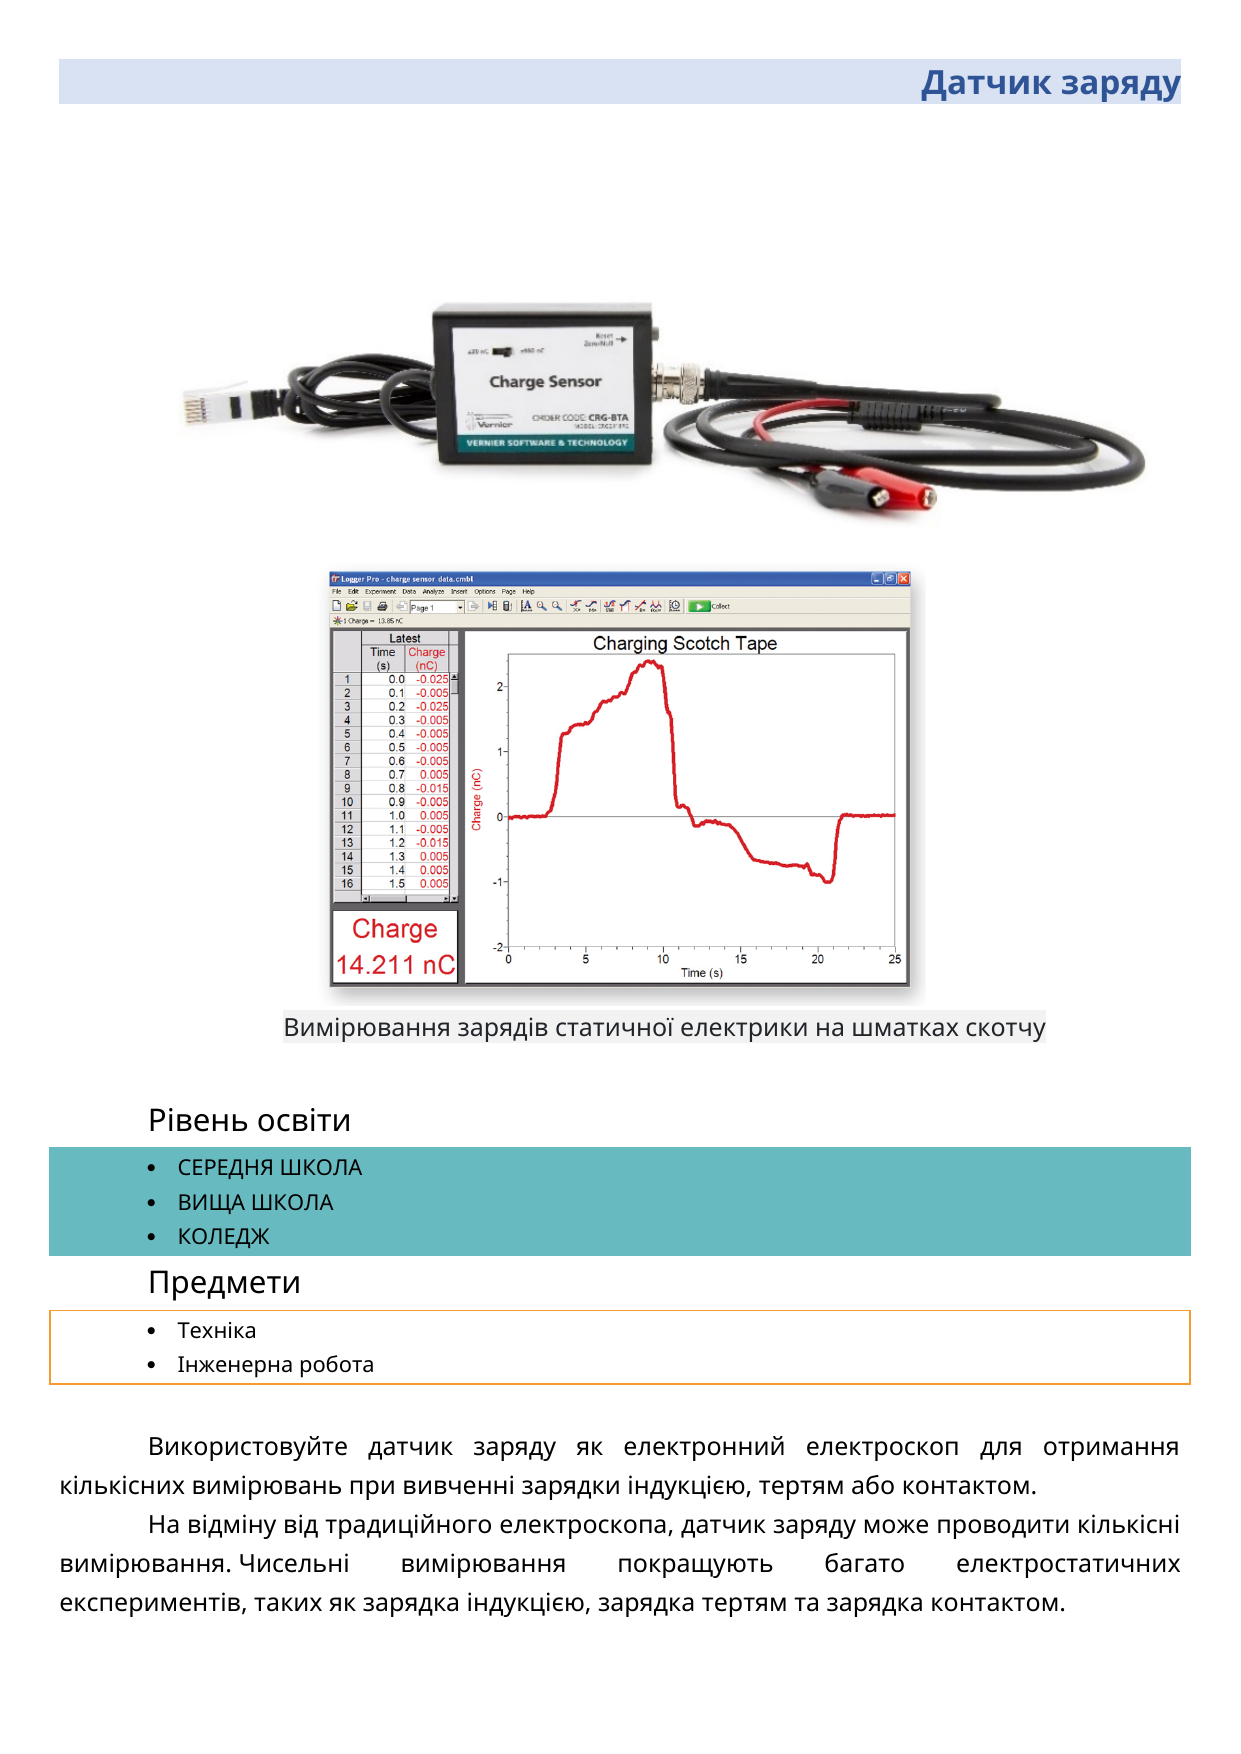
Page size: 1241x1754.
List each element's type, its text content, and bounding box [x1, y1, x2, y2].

picture [176, 111, 1153, 547]
subtitle Предмети [59, 1261, 1181, 1303]
list СЕРЕДНЯ ШКОЛА [51, 1148, 1189, 1181]
list Техніка [51, 1311, 1189, 1344]
text На відміну від традиційного електроскопа, датчик заряду може проводити кількісні вимірювання. Чисельні вимірювання покращують багато електростатичних експериментів, таких як зарядка індукцією, зарядка тертям та зарядка контактом. [59, 1507, 1181, 1619]
text Вимірювання зарядів статичної електрики на шматках скотчу [59, 1009, 1181, 1043]
list ВИЩА ШКОЛА [51, 1181, 1189, 1215]
list КОЛЕДЖ [51, 1215, 1189, 1255]
picture [314, 551, 926, 1006]
subtitle Рівень освіти [59, 1098, 1181, 1140]
list Інженерна робота [51, 1344, 1189, 1383]
text Використовуйте датчик заряду як електронний електроскоп для отримання кількісних вимірювань при вивченні зарядки індукцією, тертям або контактом. [59, 1428, 1181, 1502]
subtitle Датчик заряду [59, 59, 1181, 104]
